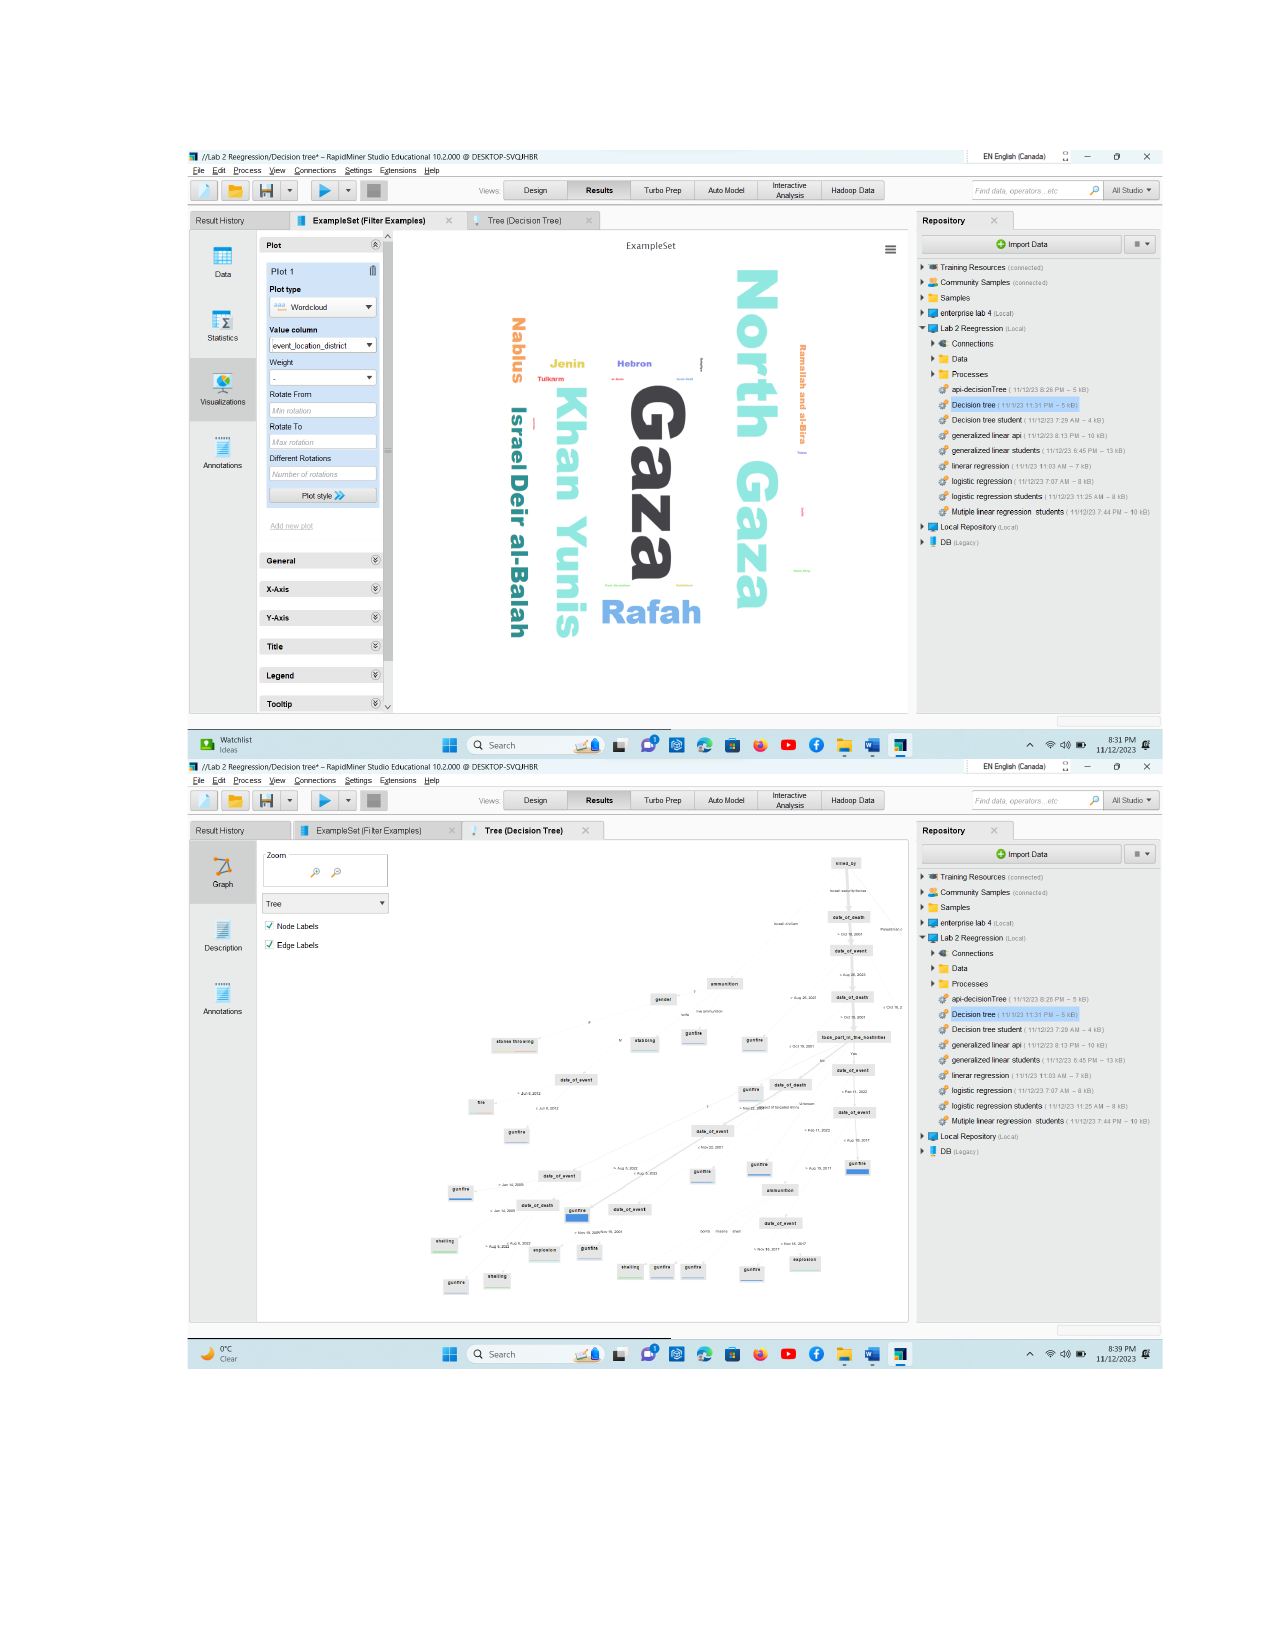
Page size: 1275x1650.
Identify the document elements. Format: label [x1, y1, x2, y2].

picture [187, 150, 1163, 1369]
